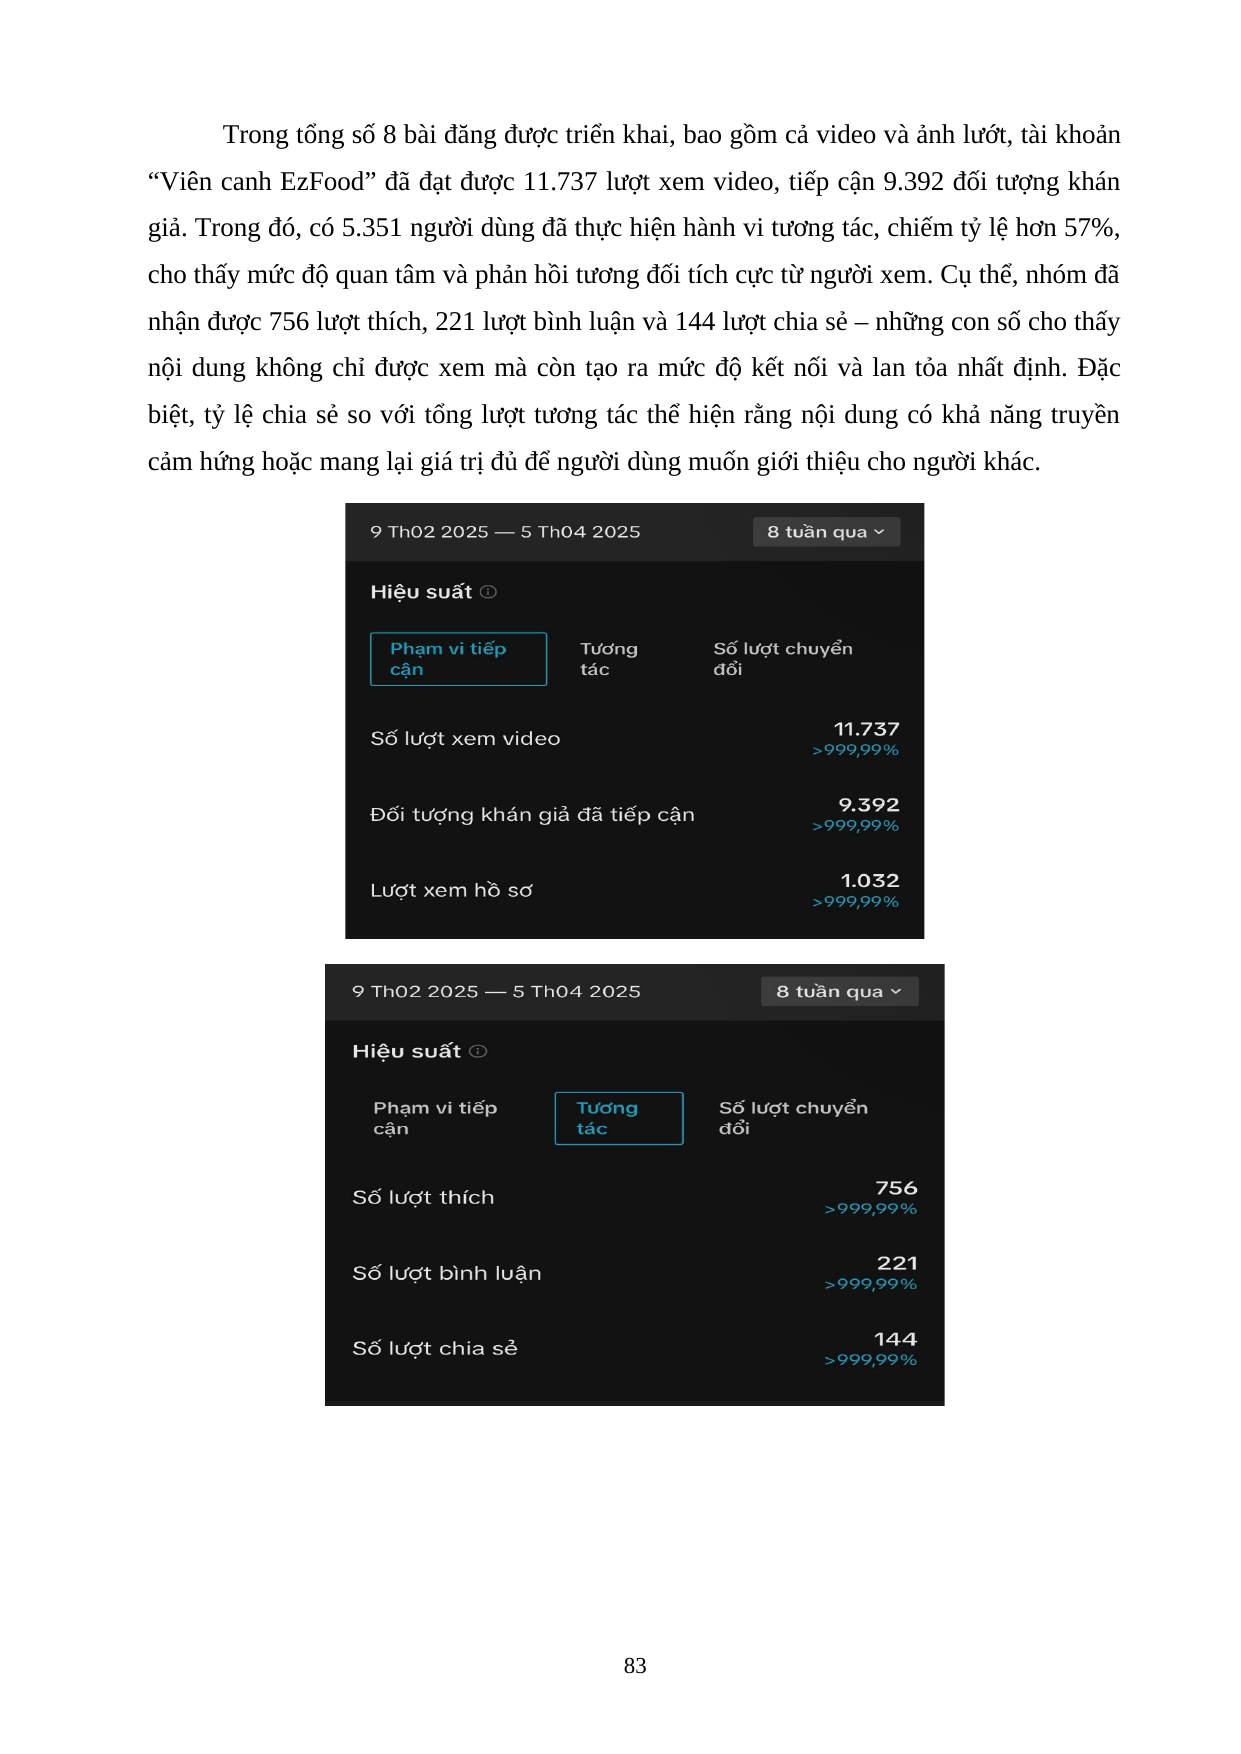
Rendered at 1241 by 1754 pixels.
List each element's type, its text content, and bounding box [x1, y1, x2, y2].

text Trong tổng số 8 bài đăng được triển khai, bao gồm cả video và ảnh lướt, tài khoản “Viên canh EzFood” đã đạt được 11.737 lượt xem video, tiếp cận 9.392 đối tượng khán giả. Trong đó, có 5.351 người dùng đã thực hiện hành vi tương tác, chiếm tỷ lệ hơn 57%, cho thấy mức độ quan tâm và phản hồi tương đối tích cực từ người xem. Cụ thể, nhóm đã nhận được 756 lượt thích, 221 lượt bình luận và 144 lượt chia sẻ – những con số cho thấy nội dung không chỉ được xem mà còn tạo ra mức độ kết nối và lan tỏa nhất định. Đặc biệt, tỷ lệ chia sẻ so với tổng lượt tương tác thể hiện rằng nội dung có khả năng truyền cảm hứng hoặc mang lại giá trị đủ để người dùng muốn giới thiệu cho người khác. [148, 118, 1122, 476]
picture [325, 964, 945, 1406]
picture [345, 503, 925, 939]
